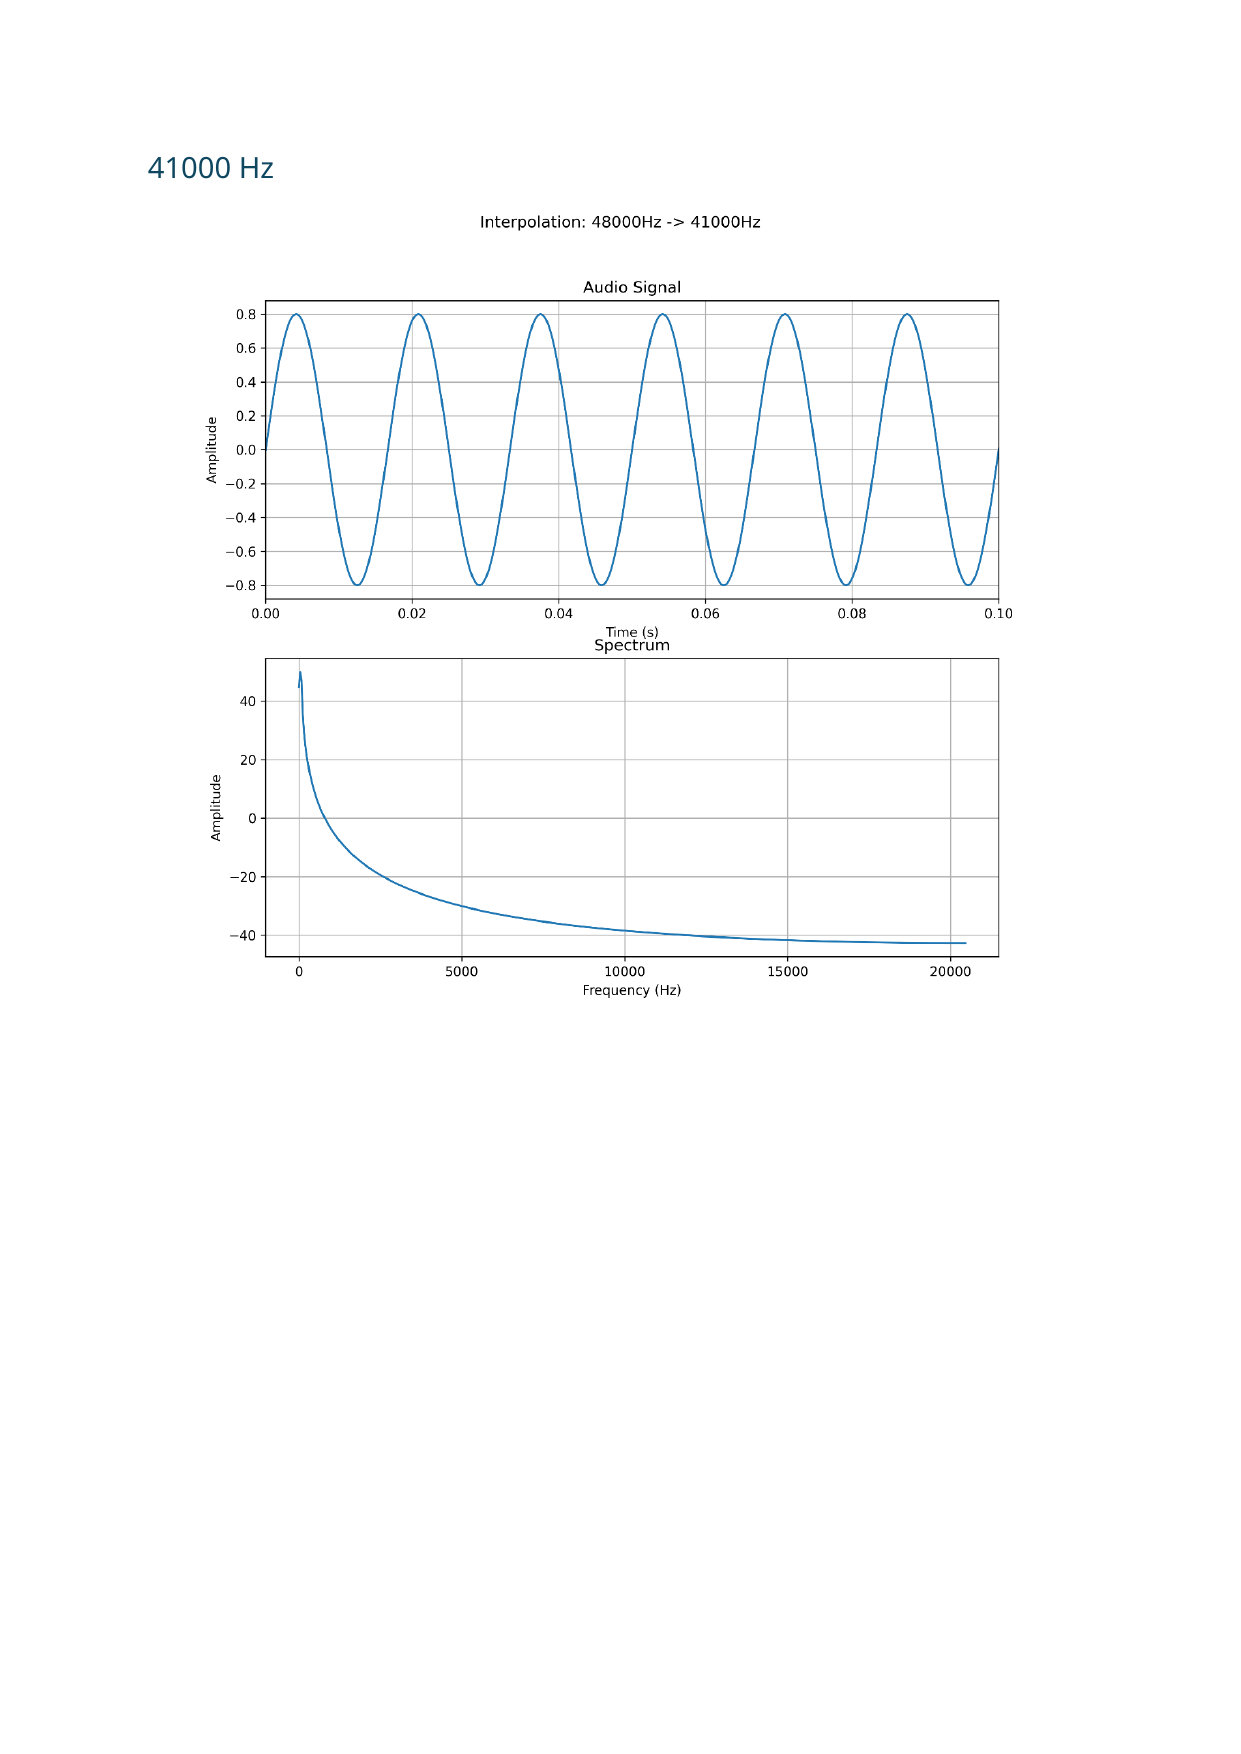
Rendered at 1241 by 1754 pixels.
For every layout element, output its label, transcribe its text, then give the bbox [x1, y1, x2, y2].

picture [147, 198, 1093, 1050]
subtitle 41000 Hz [148, 148, 1093, 187]
